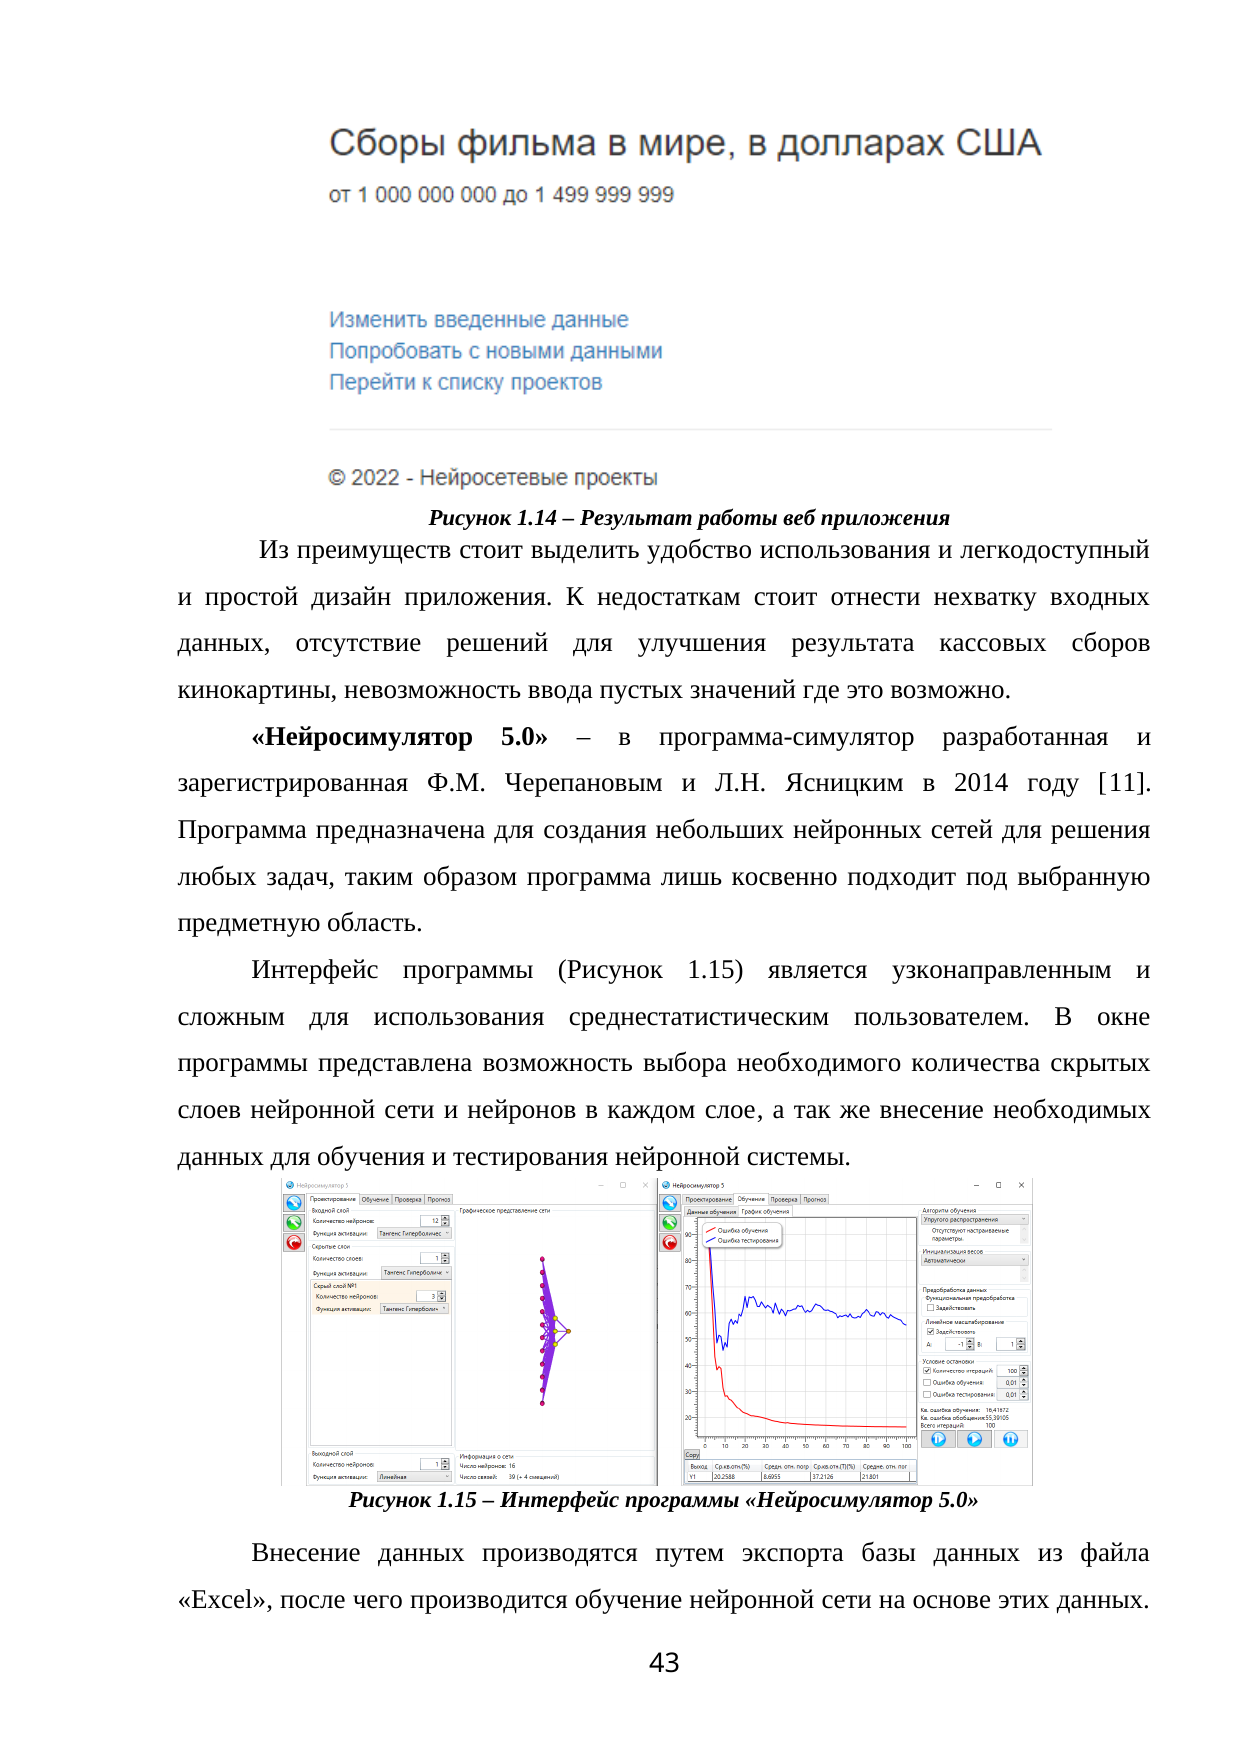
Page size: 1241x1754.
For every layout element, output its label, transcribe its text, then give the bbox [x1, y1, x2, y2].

text «Нейросимулятор 5.0» – в программа-симулятор разработанная и зарегистрированная Ф.М. Черепановым и Л.Н. Ясницким в 2014 году [11]. Программа предназначена для создания небольших нейронных сетей для решения любых задач, таким образом программа лишь косвенно подходит под выбранную предметную область. [177, 720, 1152, 938]
picture [319, 118, 1053, 504]
picture [281, 1178, 1033, 1486]
text Интерфейс программы (Рисунок 1.15) является узконаправленным и сложным для использования среднестатистическим пользователем. В окне программы представлена возможность выбора необходимого количества скрытых слоев нейронной сети и нейронов в каждом слое, а так же внесение необходимых данных для обучения и тестирования нейронной системы. [177, 953, 1152, 1171]
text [177, 1186, 1152, 1614]
